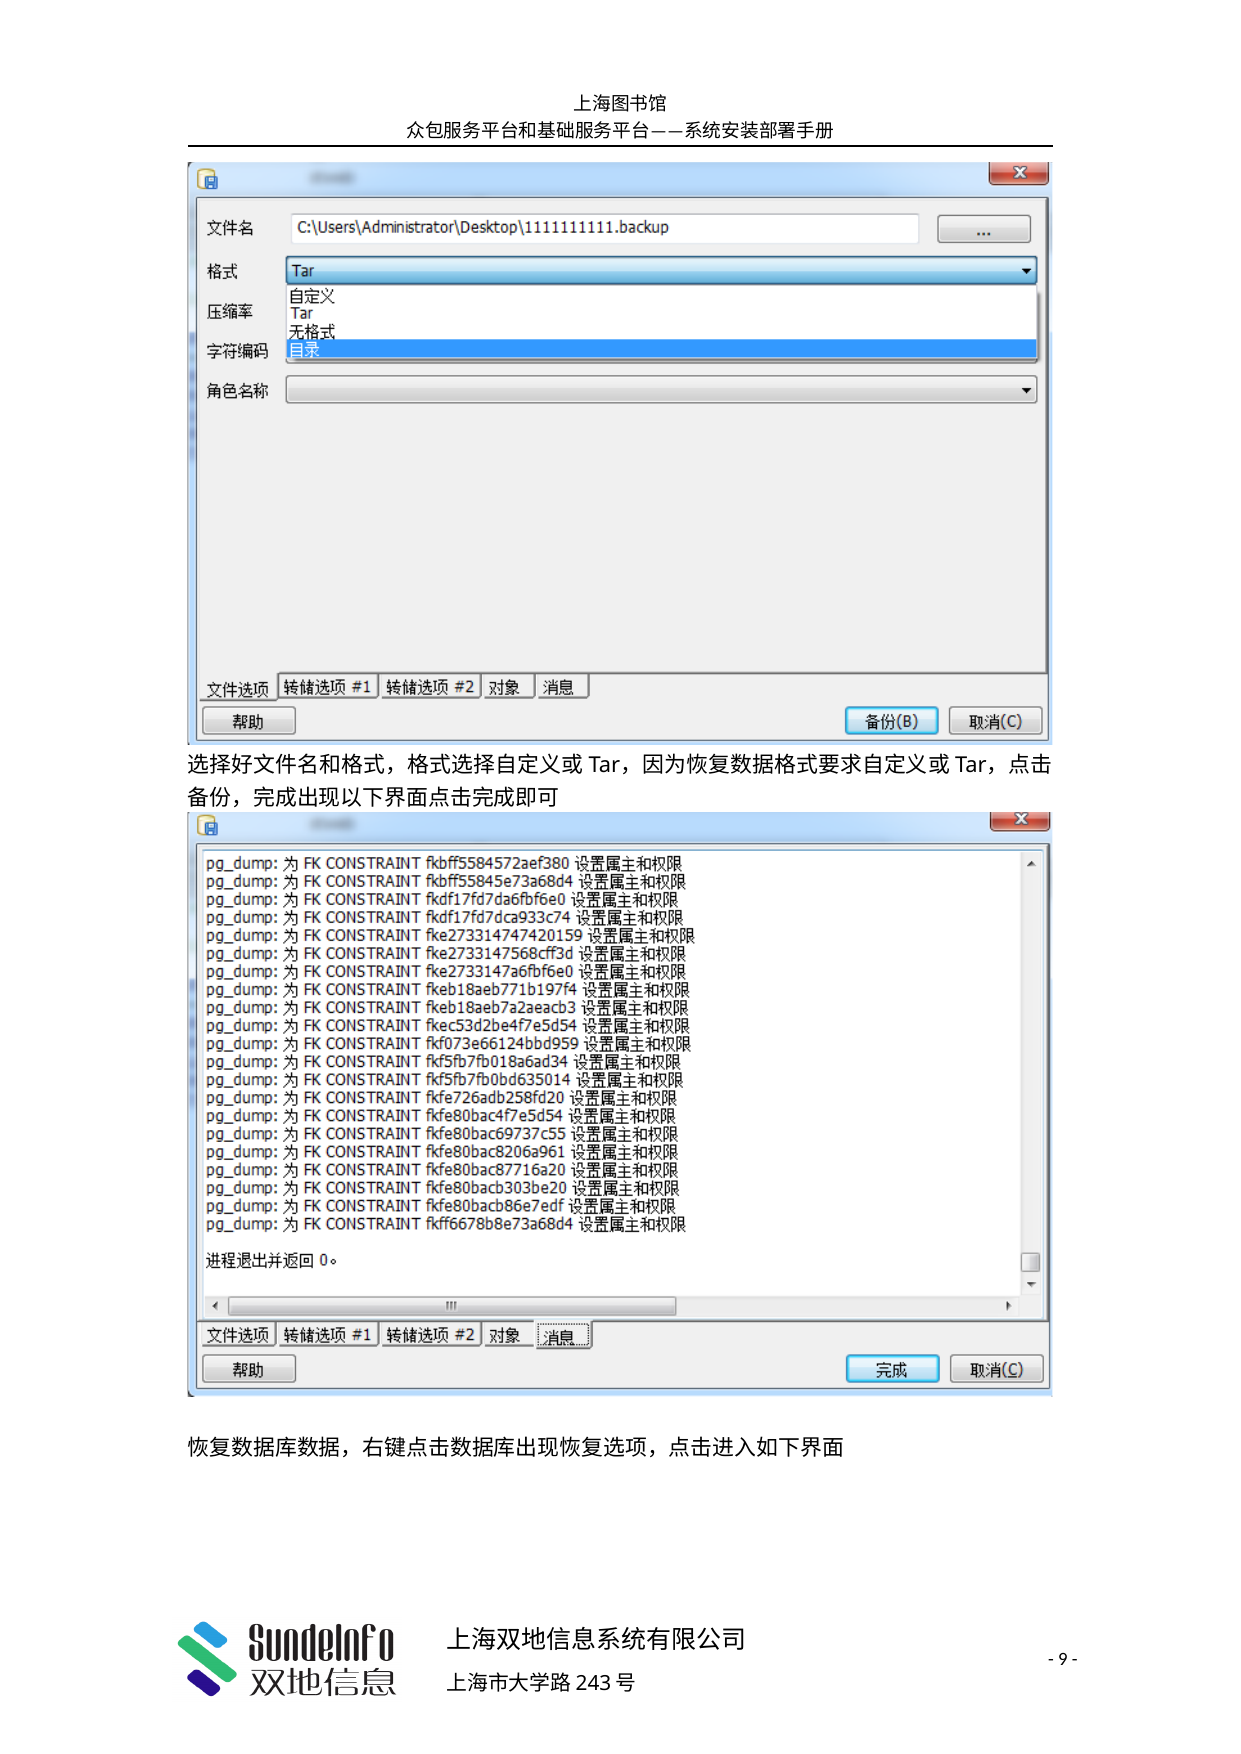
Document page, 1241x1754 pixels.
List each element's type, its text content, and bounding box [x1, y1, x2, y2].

picture [187, 812, 1053, 1397]
text 选择好文件名和格式，格式选择自定义或Tar，因为恢复数据格式要求自定义或Tar，点击备份，完成出现以下界面点击完成即可 [187, 747, 1053, 812]
text 恢复数据库数据，右键点击数据库出现恢复选项，点击进入如下界面 [187, 1429, 1053, 1462]
picture [172, 1615, 403, 1702]
picture [187, 162, 1053, 745]
